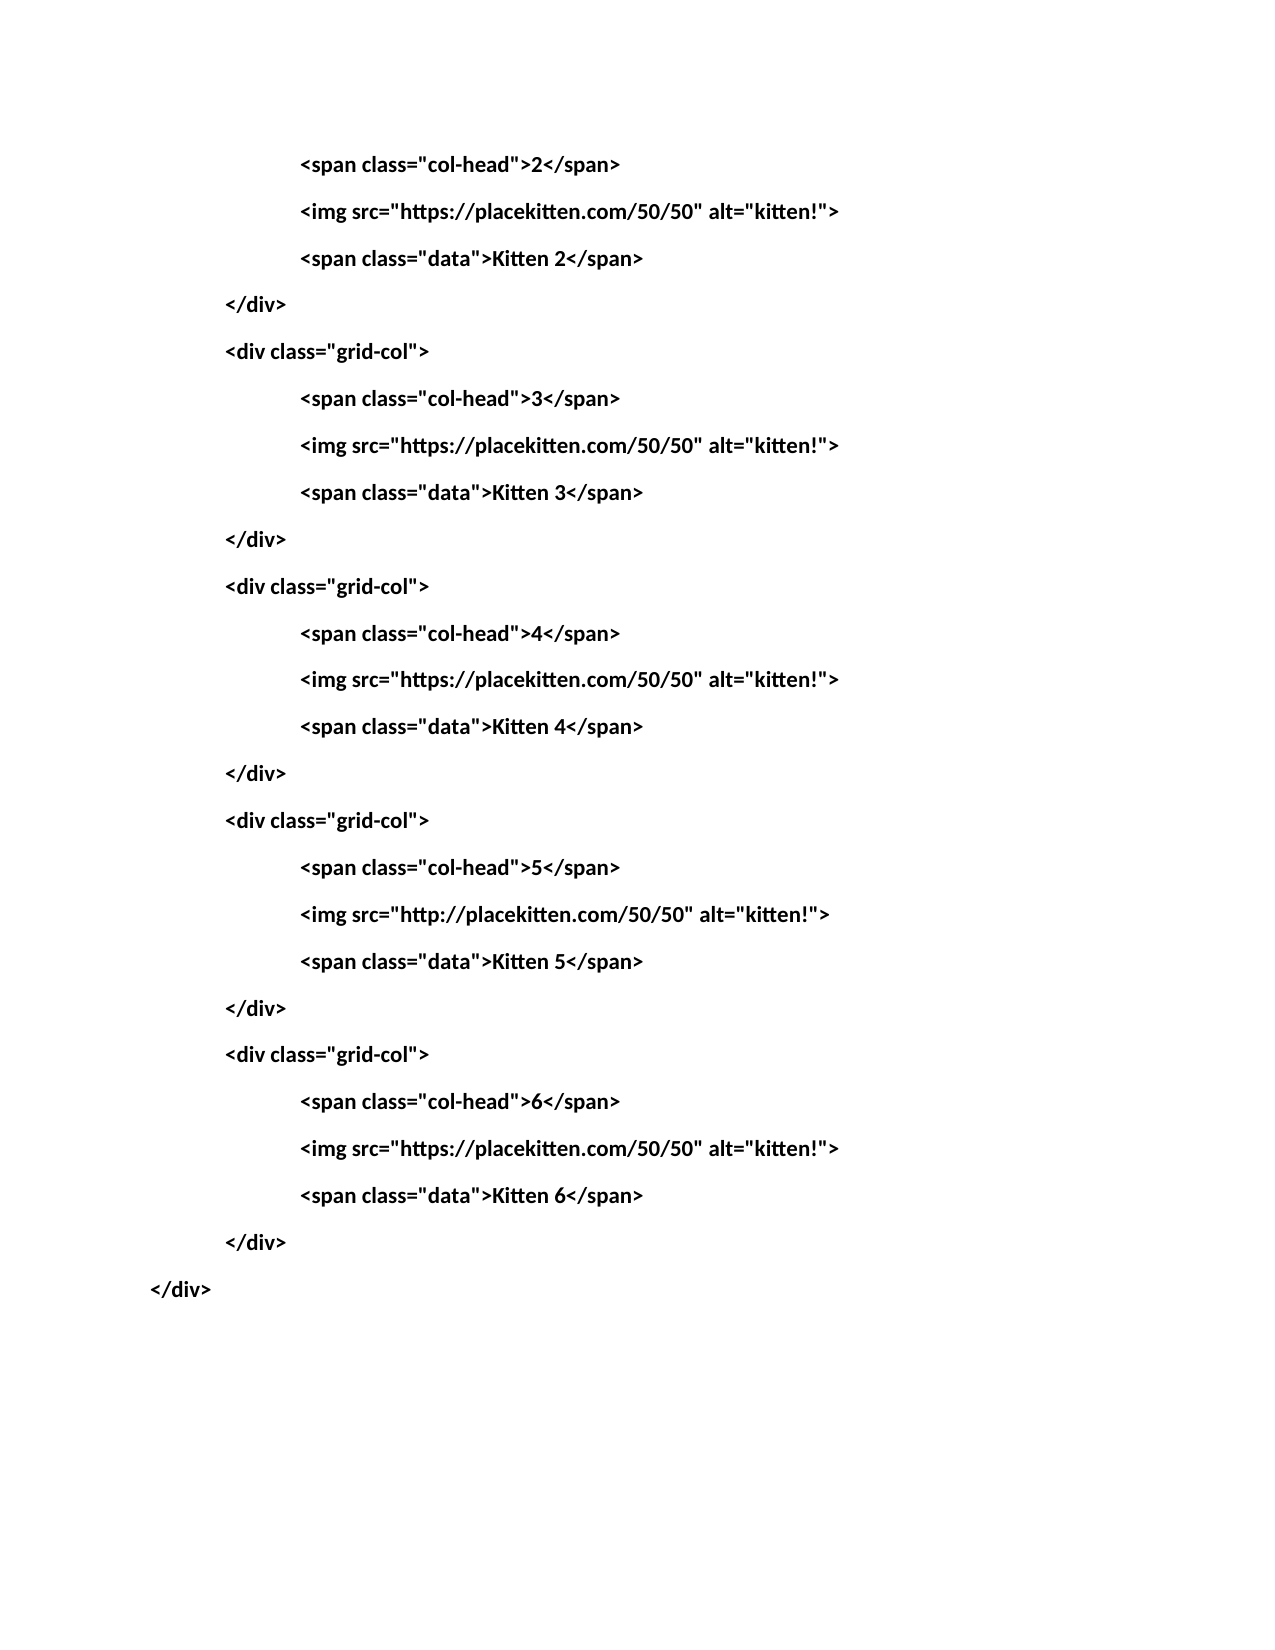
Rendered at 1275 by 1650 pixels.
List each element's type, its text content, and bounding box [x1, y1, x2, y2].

text <span class="col-head">6</span> [150, 1087, 1125, 1116]
text <img src="https://placekitten.com/50/50" alt="kitten!"> [150, 1134, 1125, 1162]
text <div class="grid-col"> [150, 572, 1125, 600]
text <div class="grid-col"> [150, 1041, 1125, 1069]
text <span class="data">Kitten 5</span> [150, 947, 1125, 975]
text <div class="grid-col"> [150, 806, 1125, 834]
text <img src="https://placekitten.com/50/50" alt="kitten!"> [150, 431, 1125, 459]
text <span class="data">Kitten 6</span> [150, 1181, 1125, 1209]
text </div> [150, 1228, 1125, 1256]
text <span class="col-head">5</span> [150, 853, 1125, 881]
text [150, 197, 1125, 225]
text <div class="grid-col"> [150, 337, 1125, 366]
text <img src="https://placekitten.com/50/50" alt="kitten!"> [150, 666, 1125, 694]
text <span class="data">Kitten 2</span> [150, 244, 1125, 272]
text <span class="col-head">4</span> [150, 619, 1125, 647]
text </div> [150, 759, 1125, 787]
text <img src="http://placekitten.com/50/50" alt="kitten!"> [150, 900, 1125, 928]
text </div> [150, 994, 1125, 1022]
text <span class="col-head">3</span> [150, 384, 1125, 412]
text </div> [150, 291, 1125, 319]
text </div> [150, 525, 1125, 553]
text </div> [150, 1275, 1125, 1303]
text <span class="col-head">2</span> [150, 150, 1125, 178]
text <span class="data">Kitten 3</span> [150, 478, 1125, 506]
text <span class="data">Kitten 4</span> [150, 712, 1125, 741]
